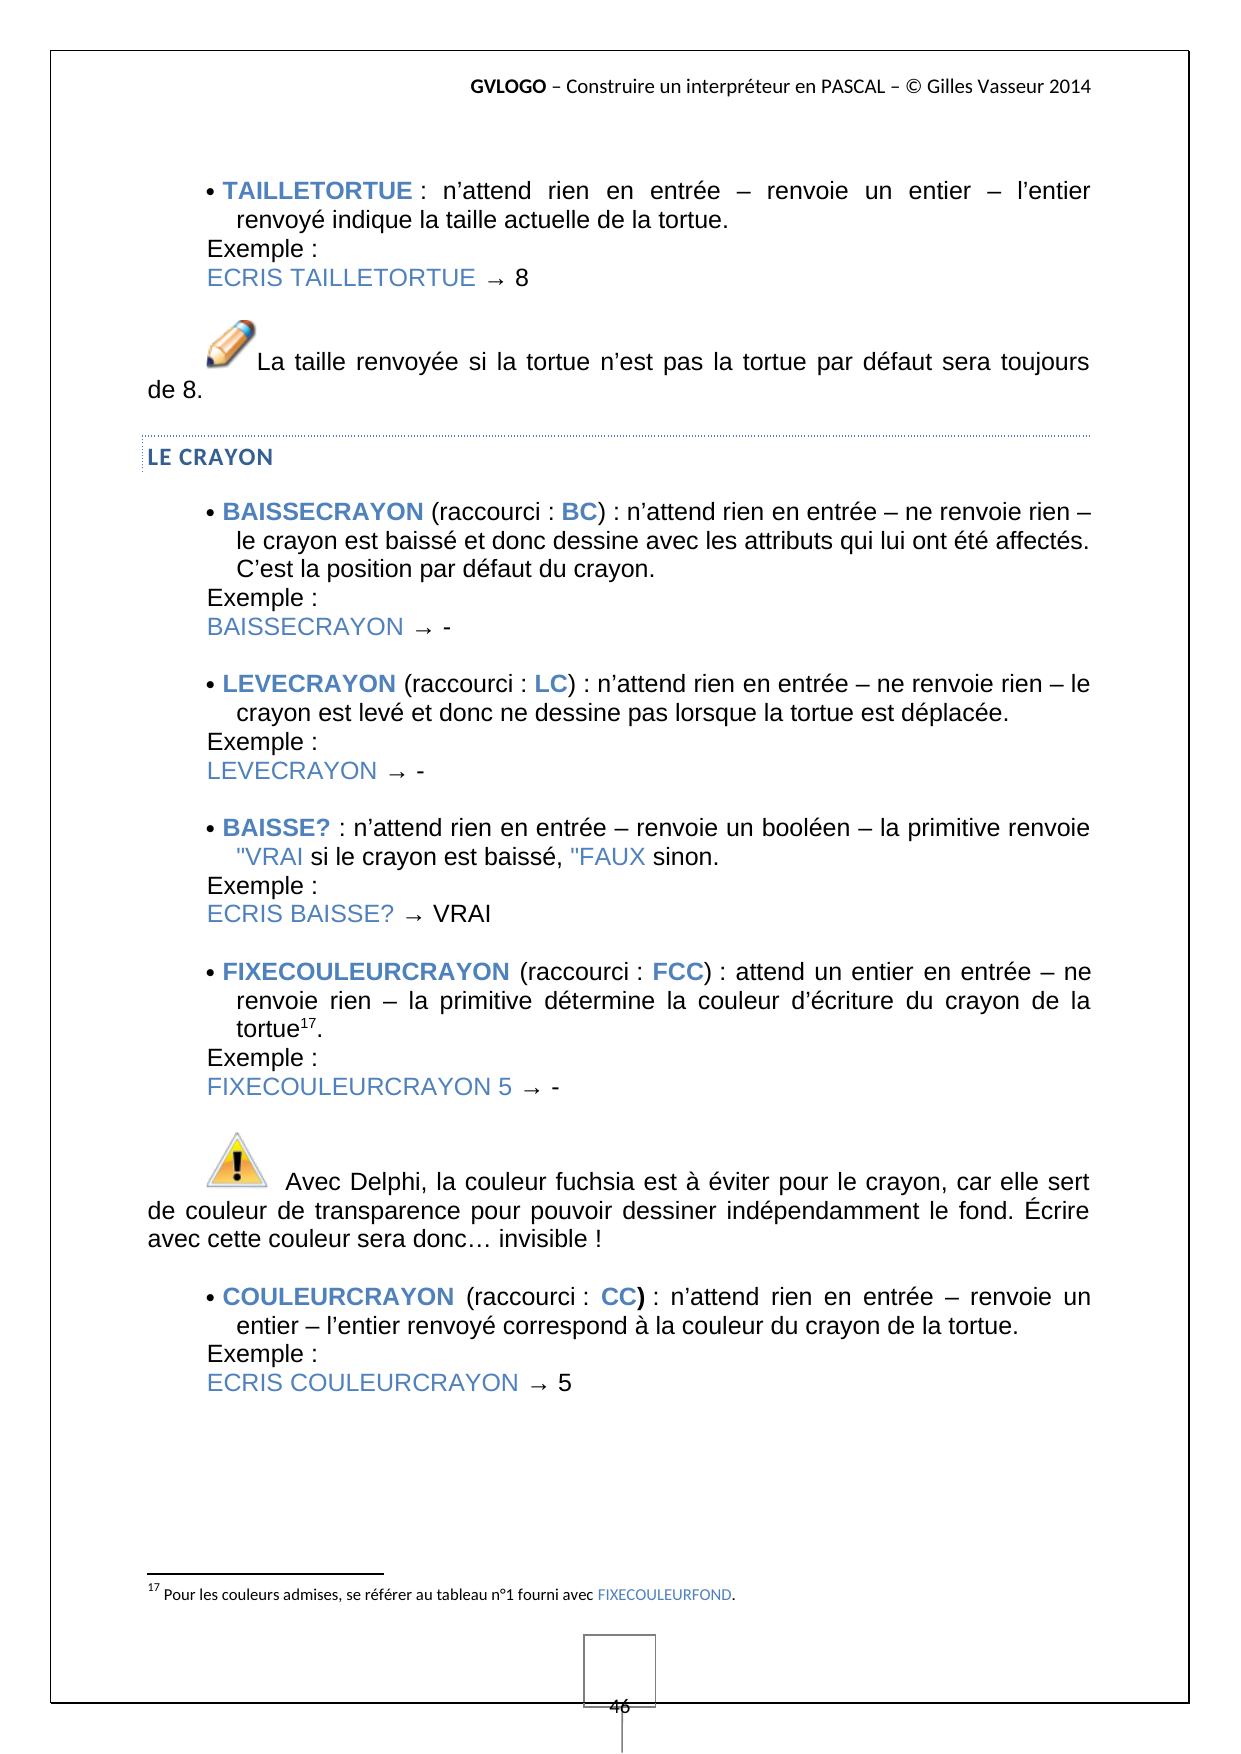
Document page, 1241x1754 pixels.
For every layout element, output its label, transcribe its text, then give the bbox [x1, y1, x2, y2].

text FIXECOULEURCRAYON 5 → - [147, 1072, 1092, 1101]
text LEVECRAYON → - [147, 756, 1092, 784]
text Avec Delphi, la couleur fuchsia est à éviter pour le crayon, car elle sert de couleur de transparence pour pouvoir dessiner indépendamment le fond. Écrire avec cette couleur sera donc… invisible ! [147, 1129, 1092, 1253]
subtitle Le crayon [142, 435, 1092, 472]
text Exemple : [147, 1043, 1092, 1072]
list LEVECRAYON (raccourci : LC) : n’attend rien en entrée – ne renvoie rien – le crayon est levé et donc ne dessine pas lorsque la tortue est déplacée. [207, 669, 1092, 727]
text Exemple : [147, 871, 1092, 899]
list BAISSECRAYON (raccourci : BC) : n’attend rien en entrée – ne renvoie rien – le crayon est baissé et donc dessine avec les attributs qui lui ont été affectés. C’est la position par défaut du crayon. [207, 497, 1092, 583]
text BAISSECRAYON → - [147, 612, 1092, 641]
text ECRIS TAILLETORTUE → 8 [147, 263, 1092, 291]
text ECRIS COULEURCRAYON → 5 [147, 1368, 1092, 1397]
picture [206, 320, 257, 371]
text Exemple : [147, 234, 1092, 263]
text Exemple : [147, 1339, 1092, 1368]
text Exemple : [147, 727, 1092, 756]
list TAILLETORTUE : n’attend rien en entrée – renvoie un entier – l’entier renvoyé indique la taille actuelle de la tortue. [207, 176, 1092, 234]
text ECRIS BAISSE? → VRAI [147, 899, 1092, 928]
list BAISSE? : n’attend rien en entrée – renvoie un booléen – la primitive renvoie "VRAI si le crayon est baissé, "FAUX sinon. [207, 813, 1092, 871]
picture [206, 1129, 268, 1191]
text La taille renvoyée si la tortue n’est pas la tortue par défaut sera toujours de 8. [147, 320, 1092, 404]
list COULEURCRAYON (raccourci : CC) : n’attend rien en entrée – renvoie un entier – l’entier renvoyé correspond à la couleur du crayon de la tortue. [207, 1282, 1092, 1339]
list FIXECOULEURCRAYON (raccourci : FCC) : attend un entier en entrée – ne renvoie rien – la primitive détermine la couleur d’écriture du crayon de la tortue. [207, 957, 1092, 1043]
text Exemple : [147, 583, 1092, 612]
